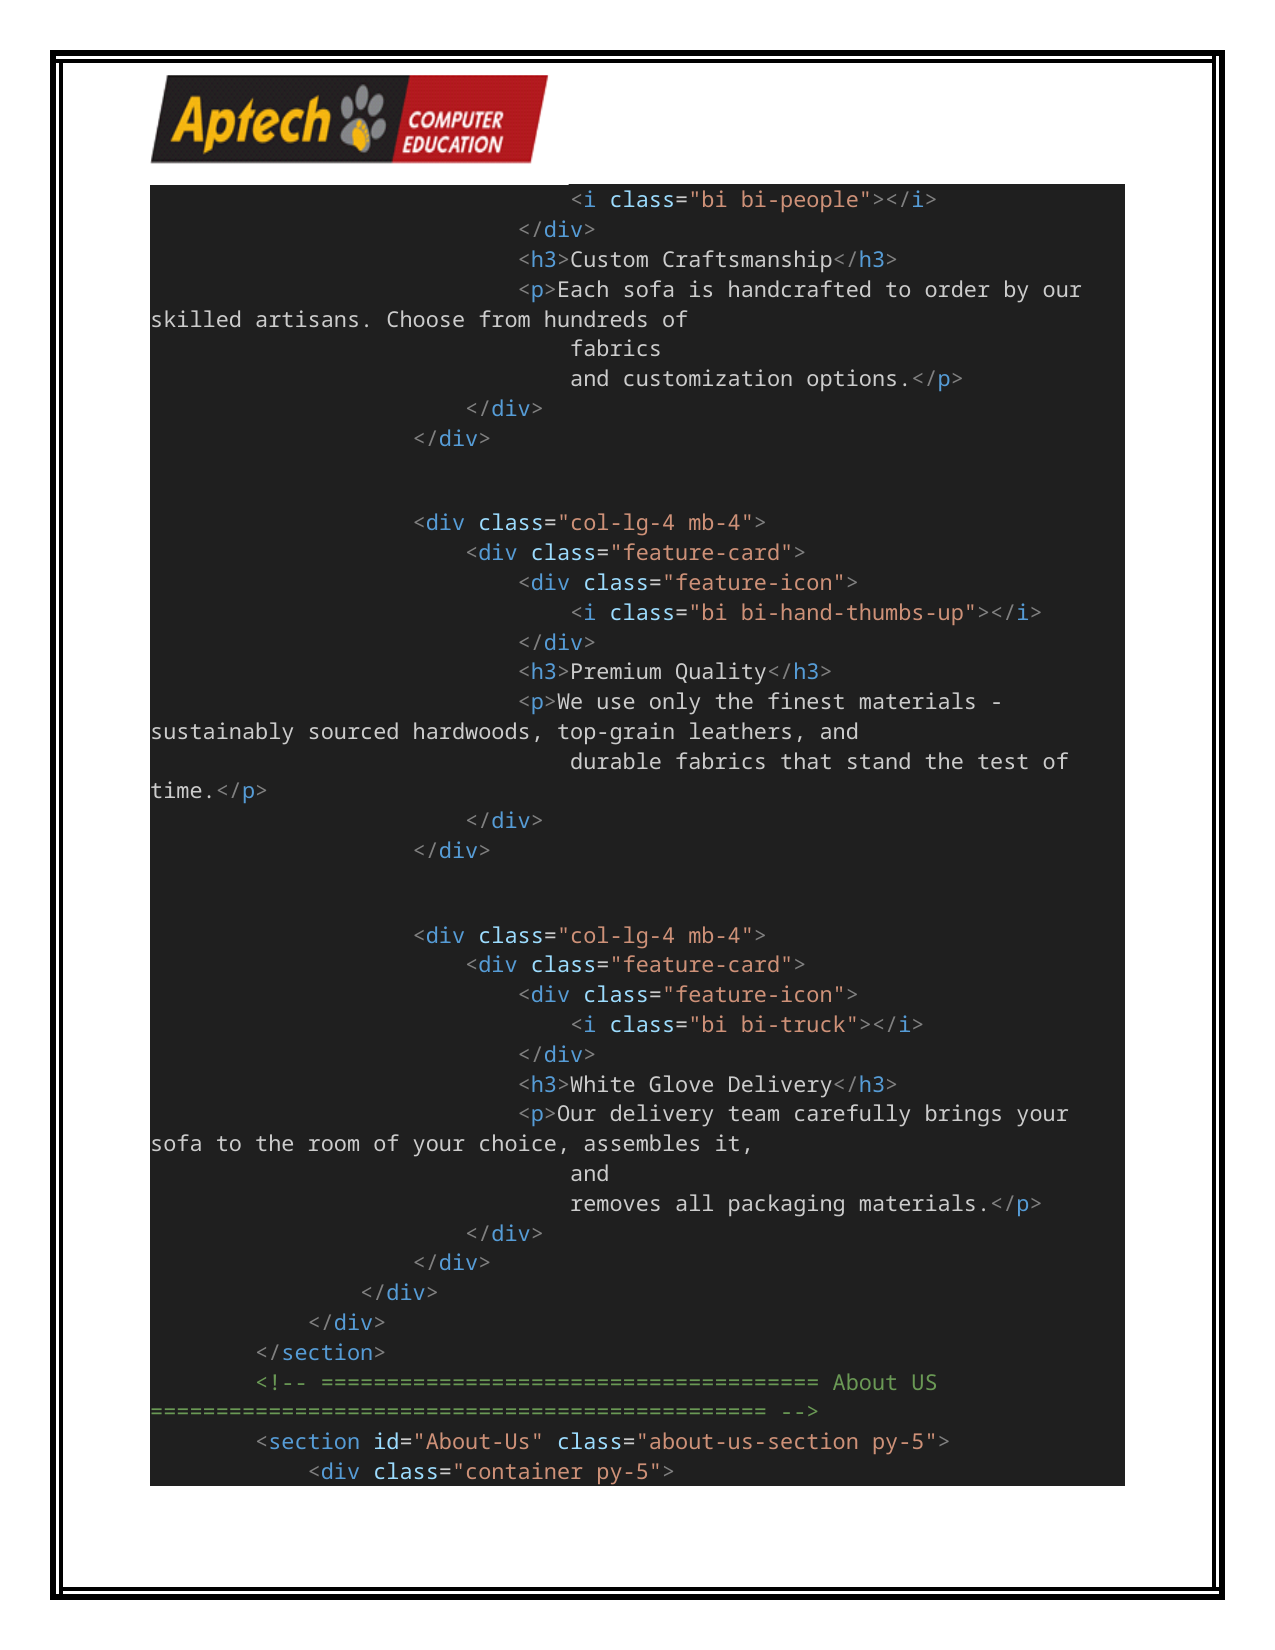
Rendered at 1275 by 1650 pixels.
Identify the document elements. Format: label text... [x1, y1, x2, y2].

text <section id="About-Us" class="about-us-section py-5"> [150, 1426, 1125, 1456]
text </div> [150, 626, 1125, 656]
text durable fabrics that stand the test of time.</p> [150, 746, 1125, 805]
text <div class="container py-5"> [150, 1456, 1125, 1486]
text </div> [150, 835, 1125, 865]
text </div> [150, 1247, 1125, 1277]
text <i class="bi bi-hand-thumbs-up"></i> [150, 597, 1125, 626]
text <div class="col-lg-4 mb-4"> [150, 507, 1125, 537]
text <h3>White Glove Delivery</h3> [150, 1068, 1125, 1098]
text </div> [150, 1277, 1125, 1307]
text <p>We use only the finest materials - sustainably sourced hardwoods, top-grain leathers, and [150, 686, 1125, 746]
text fabrics [150, 333, 1125, 363]
text </div> [150, 423, 1125, 452]
text <h3>Custom Craftsmanship</h3> [150, 244, 1125, 274]
text </div> [150, 1039, 1125, 1068]
text </div> [150, 1307, 1125, 1337]
picture [150, 75, 569, 185]
text and [150, 1158, 1125, 1188]
text </div> [150, 214, 1125, 244]
text <div class="col-lg-4 mb-4"> [150, 919, 1125, 949]
text </div> [150, 393, 1125, 423]
text <i class="bi bi-people"></i> [150, 184, 1125, 214]
text <h3>Premium Quality</h3> [150, 656, 1125, 686]
text <p>Our delivery team carefully brings your sofa to the room of your choice, assembles it, [150, 1098, 1125, 1158]
text <p>Each sofa is handcrafted to order by our skilled artisans. Choose from hundreds of [150, 274, 1125, 333]
text <div class="feature-icon"> [150, 979, 1125, 1009]
text </div> [150, 805, 1125, 835]
text <!-- ====================================== About US =============================================== --> [150, 1366, 1125, 1426]
text and customization options.</p> [150, 363, 1125, 393]
text <div class="feature-card"> [150, 949, 1125, 979]
text <i class="bi bi-truck"></i> [150, 1009, 1125, 1039]
text <div class="feature-card"> [150, 537, 1125, 567]
text removes all packaging materials.</p> [150, 1188, 1125, 1217]
text </div> [150, 1217, 1125, 1247]
text <div class="feature-icon"> [150, 567, 1125, 597]
text </section> [150, 1337, 1125, 1366]
